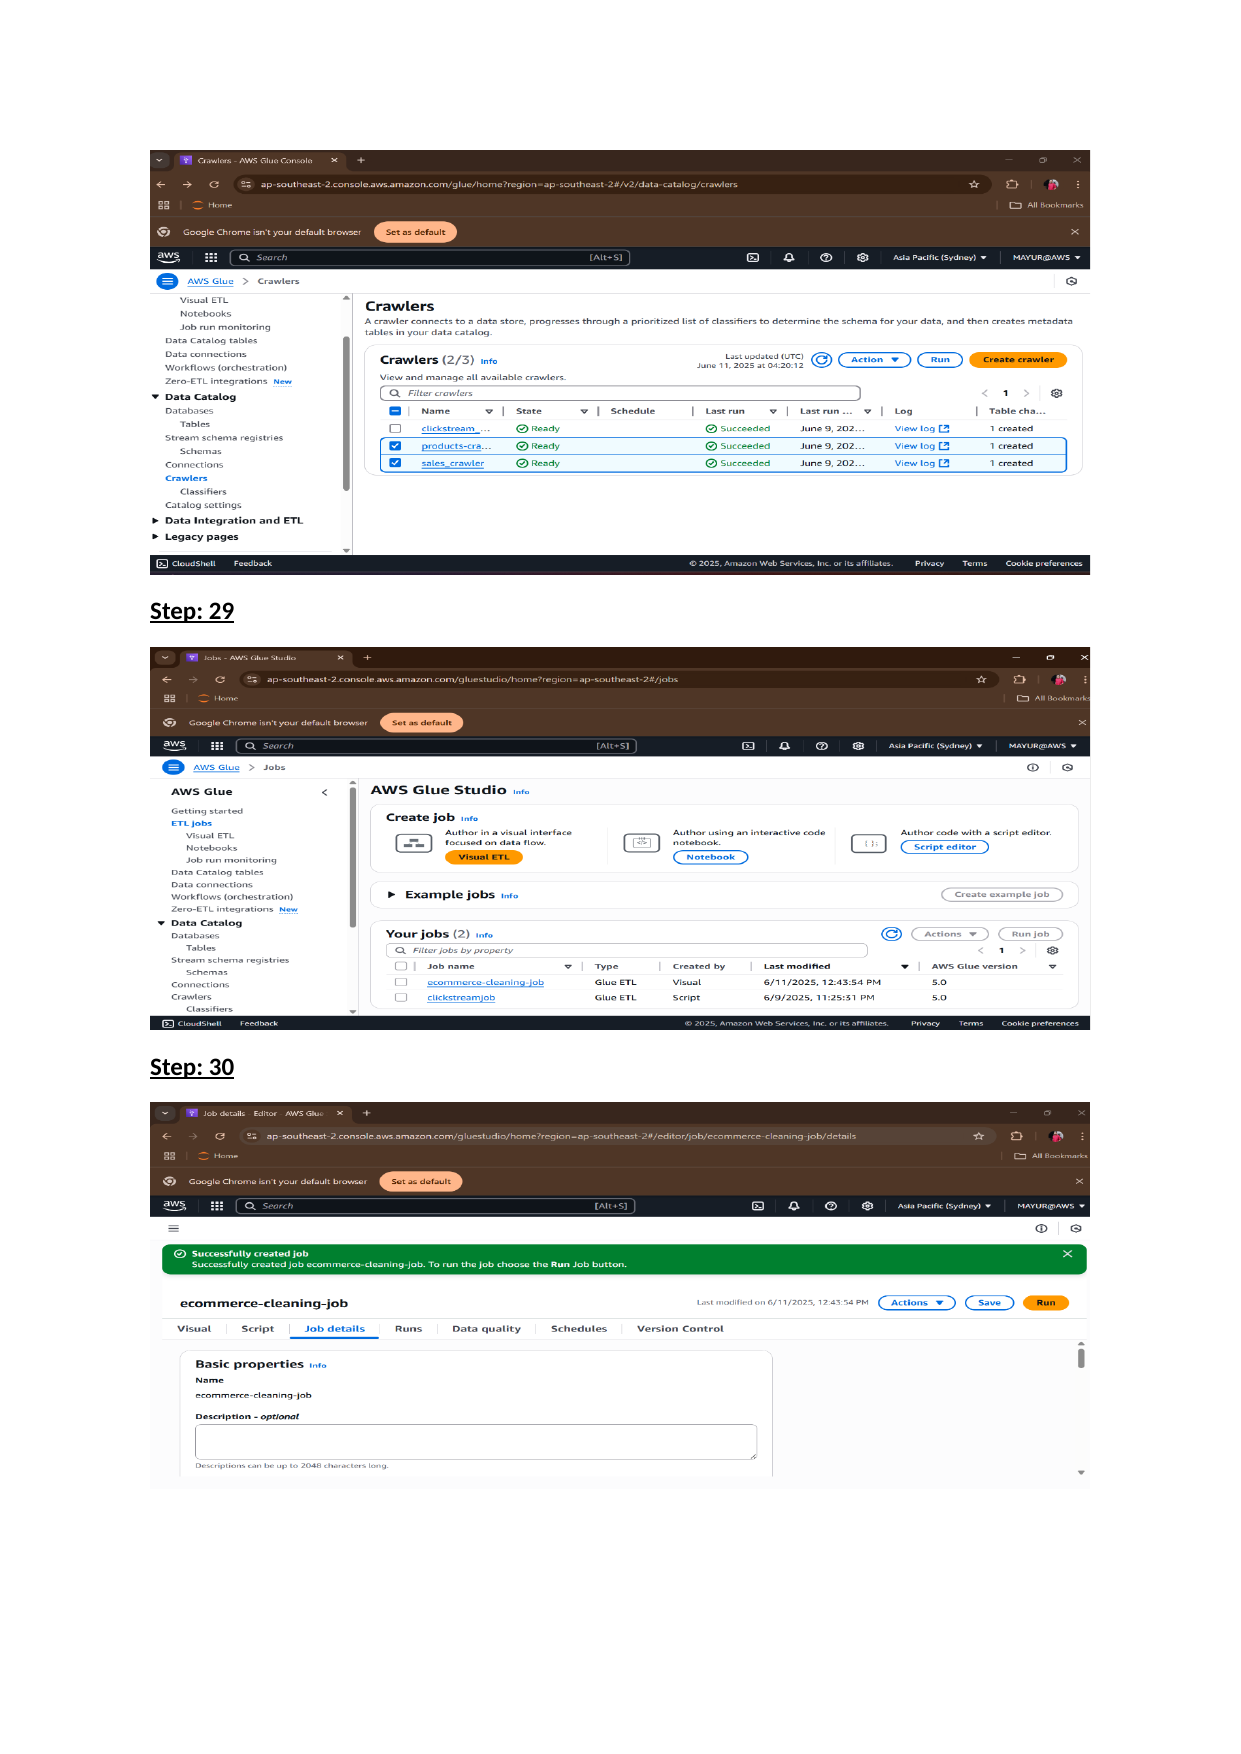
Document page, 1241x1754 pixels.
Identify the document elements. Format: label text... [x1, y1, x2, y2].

picture [150, 150, 1091, 575]
text Step: 30 [150, 1051, 1090, 1081]
picture [150, 647, 1091, 1030]
picture [150, 1102, 1090, 1489]
text Step: 29 [150, 596, 1090, 626]
